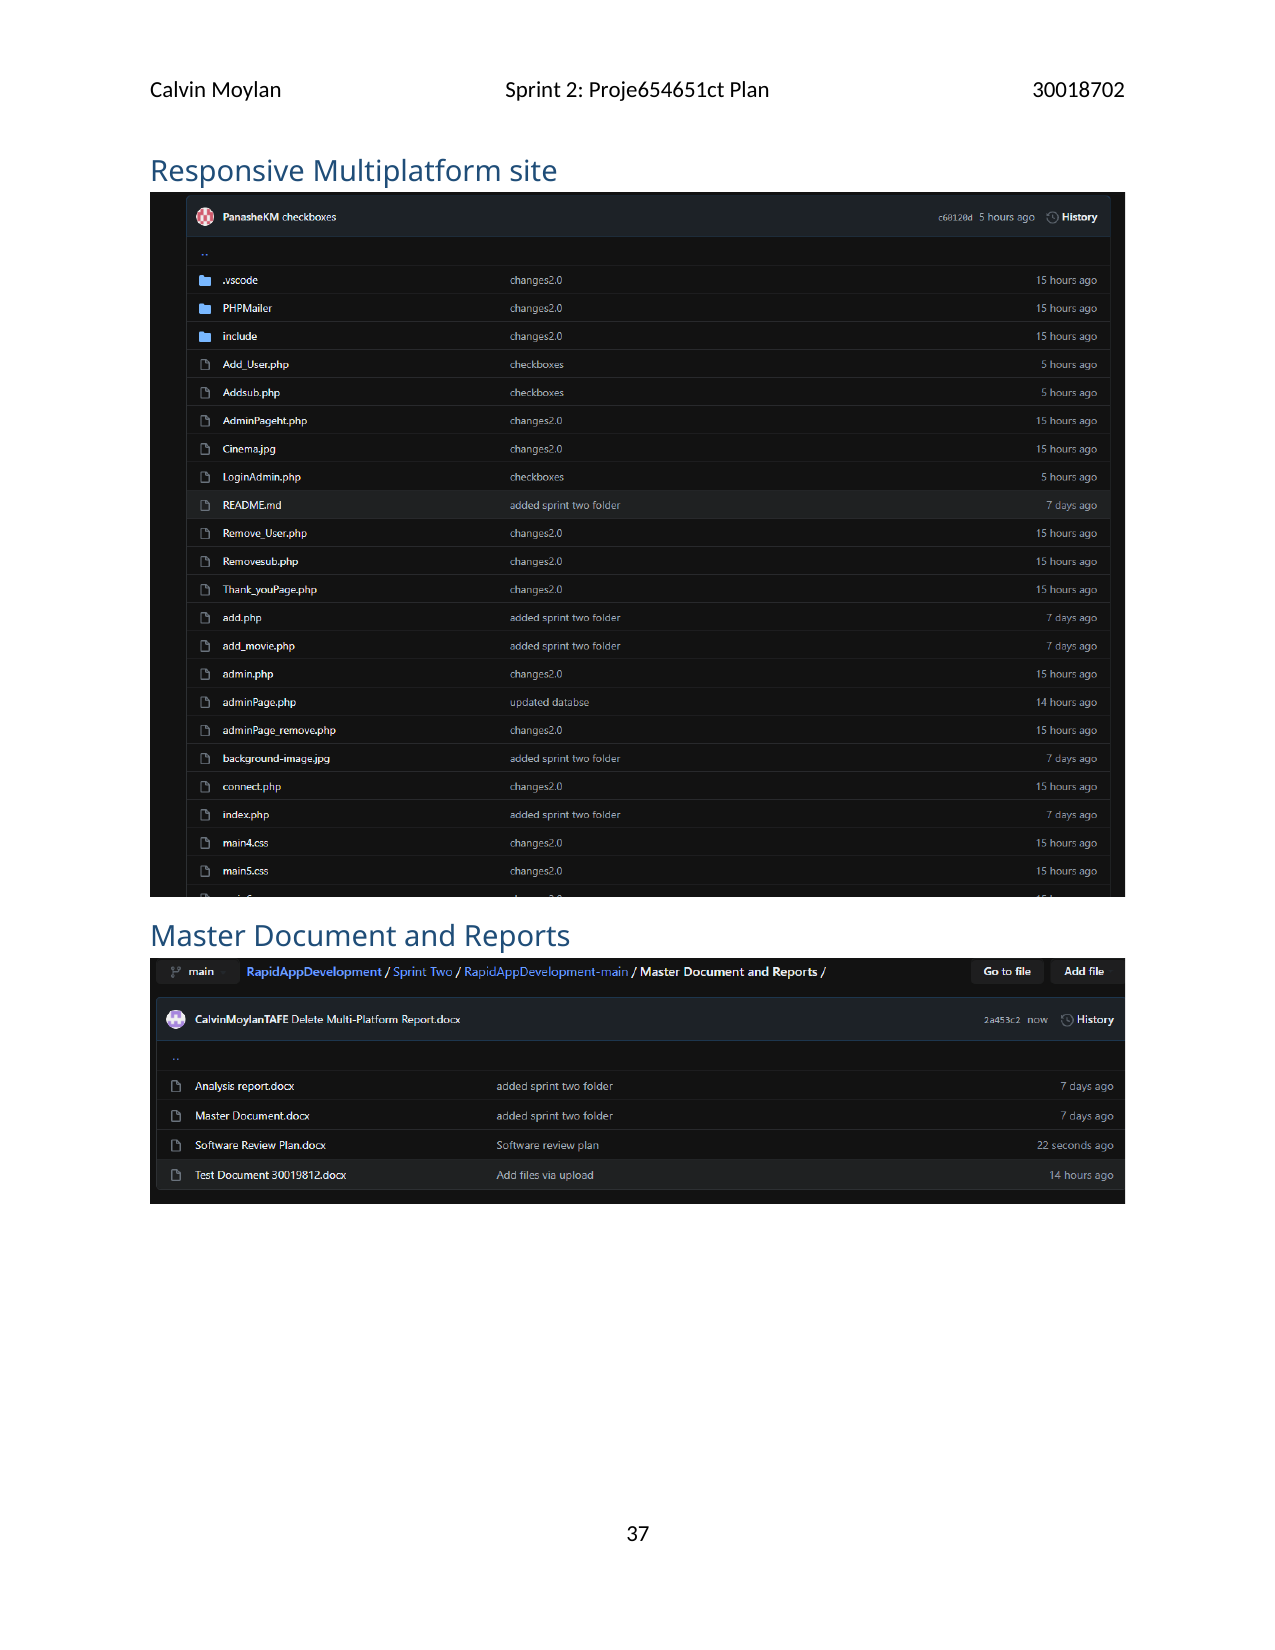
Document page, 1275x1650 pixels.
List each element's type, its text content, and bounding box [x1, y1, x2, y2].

picture [150, 192, 1125, 897]
picture [150, 958, 1125, 1204]
subtitle Master Document and Reports [150, 916, 1125, 955]
subtitle Responsive Multiplatform site [150, 150, 1125, 190]
